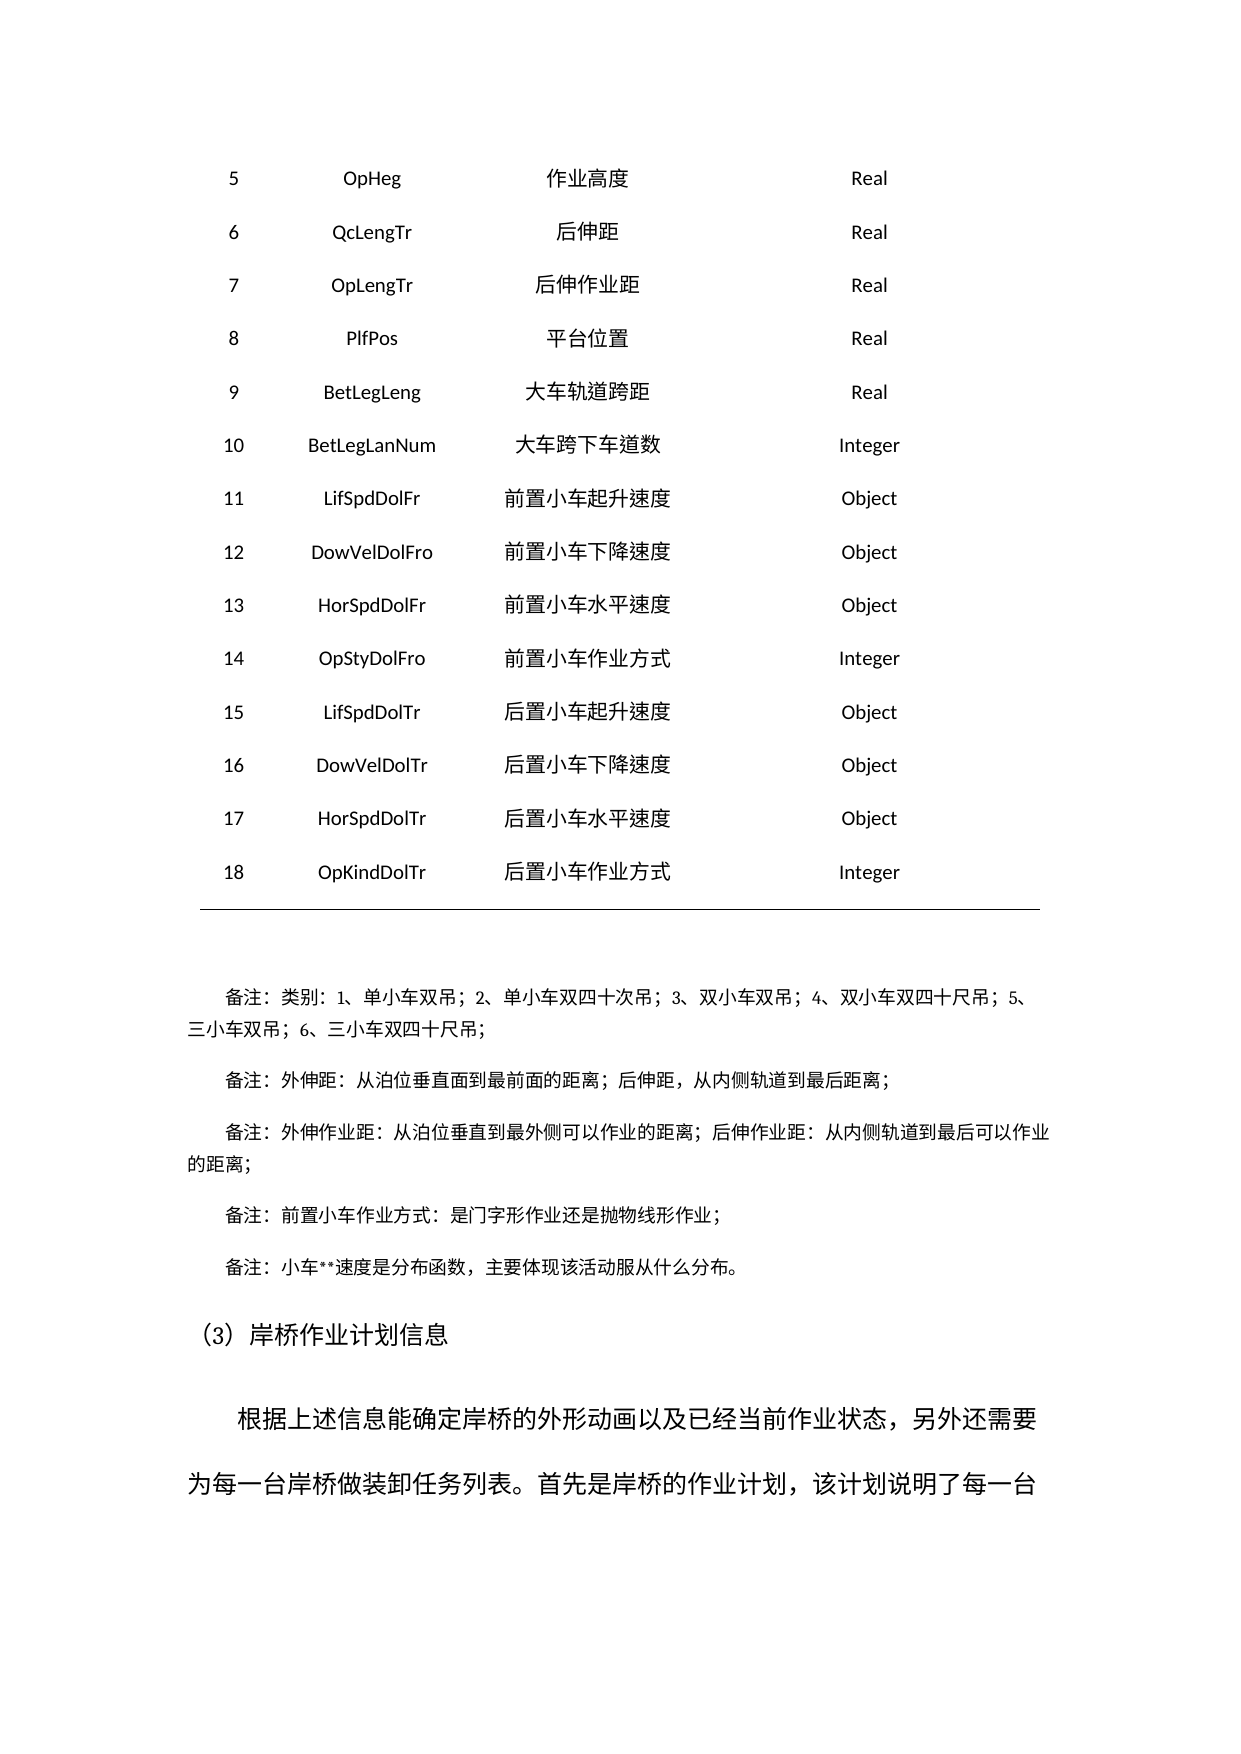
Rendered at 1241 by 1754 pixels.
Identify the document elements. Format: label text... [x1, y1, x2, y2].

table_cell Integer [699, 855, 1040, 909]
table_cell Real [699, 215, 1040, 269]
table_cell DowVelDolFro [267, 535, 477, 589]
table_cell PlfPos [267, 322, 477, 375]
table_cell 9 [200, 375, 267, 429]
table_cell 8 [200, 322, 267, 375]
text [187, 1385, 1053, 1515]
table_cell QcLengTr [267, 215, 477, 269]
table_cell 后伸距 [477, 215, 698, 269]
table_cell Object [699, 589, 1040, 642]
table_cell OpStyDolFro [267, 642, 477, 695]
table_cell 前置小车起升速度 [477, 482, 698, 535]
table_cell 12 [200, 535, 267, 589]
table_cell 平台位置 [477, 322, 698, 375]
table_cell 后置小车起升速度 [477, 695, 698, 749]
table_cell OpLengTr [267, 269, 477, 322]
table_cell Integer [699, 429, 1040, 482]
table_cell 18 [200, 855, 267, 909]
table_cell 前置小车下降速度 [477, 535, 698, 589]
table_cell OpHeg [267, 162, 477, 215]
text 备注：类别：1、单小车双吊；2、单小车双四十次吊；3、双小车双吊；4、双小车双四十尺吊；5、三小车双吊；6、三小车双四十尺吊； [187, 980, 1053, 1045]
table_cell Real [699, 269, 1040, 322]
table_cell 10 [200, 429, 267, 482]
table_cell HorSpdDolTr [267, 802, 477, 855]
table_cell Real [699, 162, 1040, 215]
table_cell Real [699, 322, 1040, 375]
table_cell LifSpdDolTr [267, 695, 477, 749]
table_cell Object [699, 535, 1040, 589]
table_cell OpKindDolTr [267, 855, 477, 909]
table_cell Object [699, 695, 1040, 749]
table_cell 后置小车下降速度 [477, 749, 698, 802]
table_cell BetLegLeng [267, 375, 477, 429]
text 备注：外伸距：从泊位垂直面到最前面的距离；后伸距，从内侧轨道到最后距离； [187, 1063, 1053, 1096]
table_cell 6 [200, 215, 267, 269]
table_cell Object [699, 802, 1040, 855]
table_cell Integer [699, 642, 1040, 695]
table_cell 11 [200, 482, 267, 535]
table_cell 大车轨道跨距 [477, 375, 698, 429]
table_cell Real [699, 375, 1040, 429]
table_cell 大车跨下车道数 [477, 429, 698, 482]
table_cell 13 [200, 589, 267, 642]
text （3）岸桥作业计划信息 [187, 1301, 1053, 1366]
table_cell 作业高度 [477, 162, 698, 215]
table_cell 后置小车作业方式 [477, 855, 698, 909]
table_cell 后置小车水平速度 [477, 802, 698, 855]
table_cell 17 [200, 802, 267, 855]
table_cell 前置小车水平速度 [477, 589, 698, 642]
table_cell 16 [200, 749, 267, 802]
text 备注：前置小车作业方式：是门字形作业还是抛物线形作业； [187, 1198, 1053, 1231]
table_cell Object [699, 749, 1040, 802]
table_cell DowVelDolTr [267, 749, 477, 802]
table_cell 14 [200, 642, 267, 695]
table_cell 7 [200, 269, 267, 322]
text 备注：小车**速度是分布函数，主要体现该活动服从什么分布。 [187, 1250, 1053, 1282]
table_cell HorSpdDolFr [267, 589, 477, 642]
table_cell LifSpdDolFr [267, 482, 477, 535]
table_cell 前置小车作业方式 [477, 642, 698, 695]
text 备注：外伸作业距：从泊位垂直到最外侧可以作业的距离；后伸作业距：从内侧轨道到最后可以作业的距离； [187, 1115, 1053, 1180]
table_cell Object [699, 482, 1040, 535]
table_cell 5 [200, 162, 267, 215]
table_cell 后伸作业距 [477, 269, 698, 322]
table_cell BetLegLanNum [267, 429, 477, 482]
table_cell 15 [200, 695, 267, 749]
